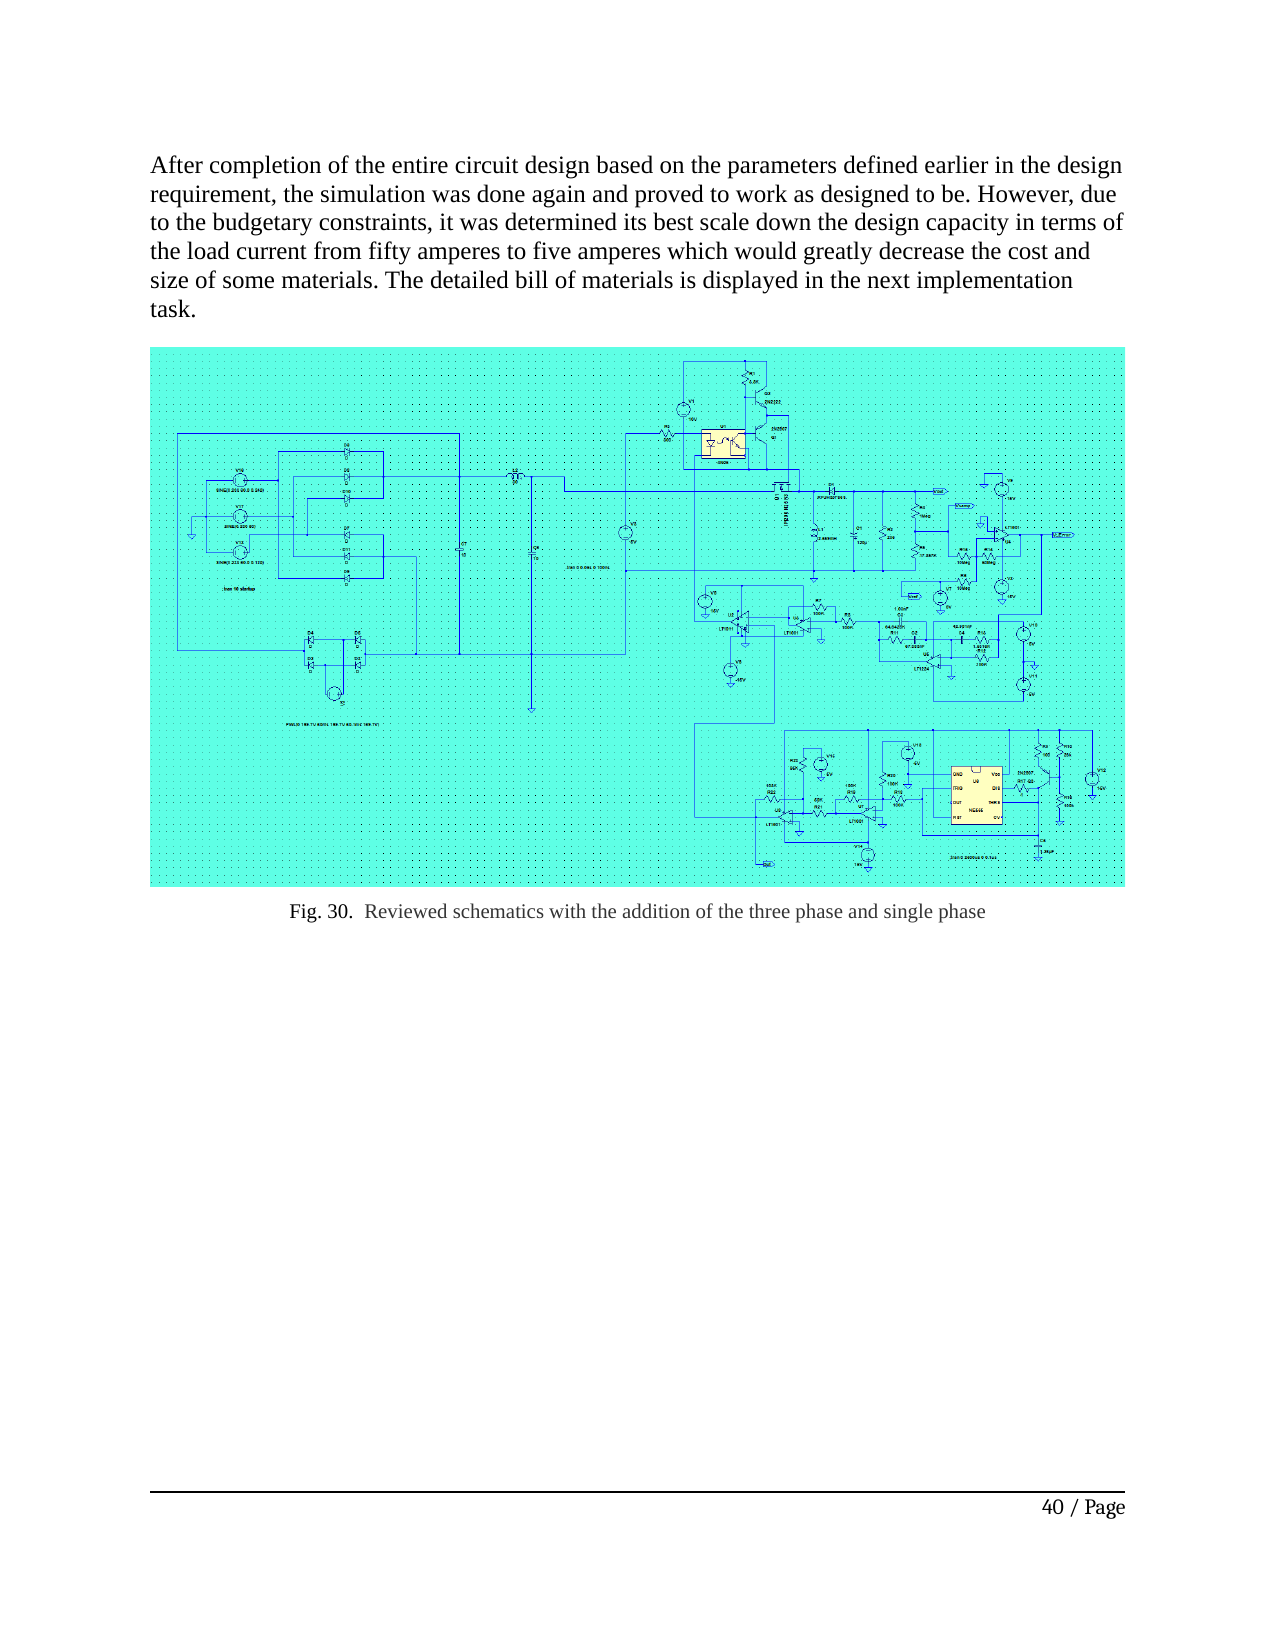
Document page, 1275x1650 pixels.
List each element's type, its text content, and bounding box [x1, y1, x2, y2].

picture [150, 347, 1125, 887]
text After completion of the entire circuit design based on the parameters defined earlier in the design requirement, the simulation was done again and proved to work as designed to be. However, due to the budgetary constraints, it was determined its best scale down the design capacity in terms of the load current from fifty amperes to five amperes which would greatly decrease the cost and size of some materials. The detailed bill of materials is displayed in the next implementation task. [150, 150, 1125, 322]
text Reviewed schematics with the addition of the three phase and single phase [150, 899, 1125, 923]
